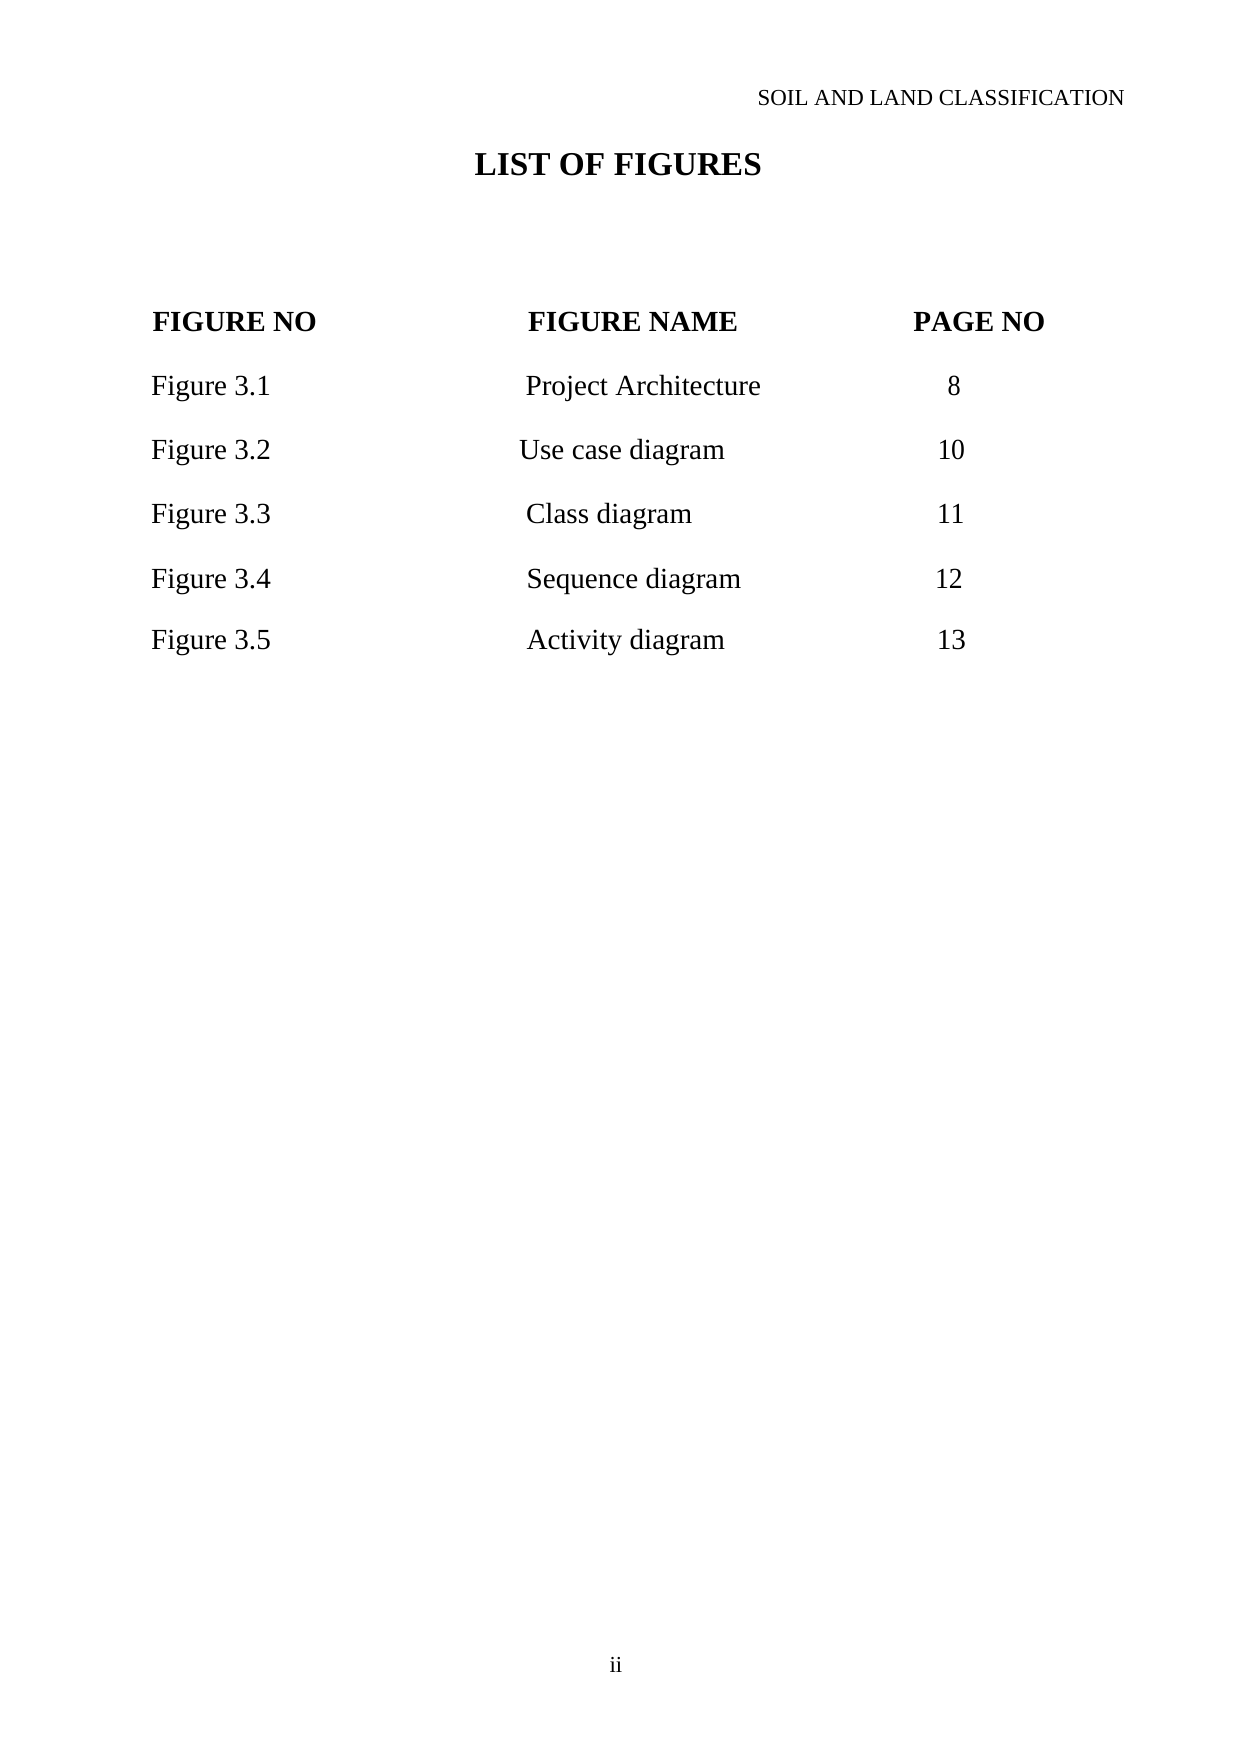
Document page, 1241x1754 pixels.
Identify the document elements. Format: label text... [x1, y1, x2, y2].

table_cell 10 [837, 418, 1066, 482]
table_header PAGE NO [837, 304, 1066, 353]
table_cell 8 [837, 353, 1066, 418]
table_cell Figure 3.3 [130, 482, 418, 546]
table_cell Figure 3.2 [130, 418, 418, 482]
table_cell Figure 3.4 [130, 546, 418, 609]
table_cell Figure 3.5 [130, 609, 418, 669]
table_cell Project Architecture [418, 353, 837, 418]
table_cell Figure 3.1 [130, 353, 418, 418]
table_cell 11 [837, 482, 1066, 546]
table_cell Activity diagram [418, 609, 837, 669]
subtitle LIST OF FIGURES [98, 144, 1138, 182]
table_cell 12 [837, 546, 1066, 609]
table_header FIGURE NO [130, 304, 418, 353]
table_cell 13 [837, 609, 1066, 669]
table_cell Class diagram [418, 482, 837, 546]
table_cell Sequence diagram [418, 546, 837, 609]
table_header FIGURE NAME [418, 304, 837, 353]
table_cell Use case diagram [418, 418, 837, 482]
